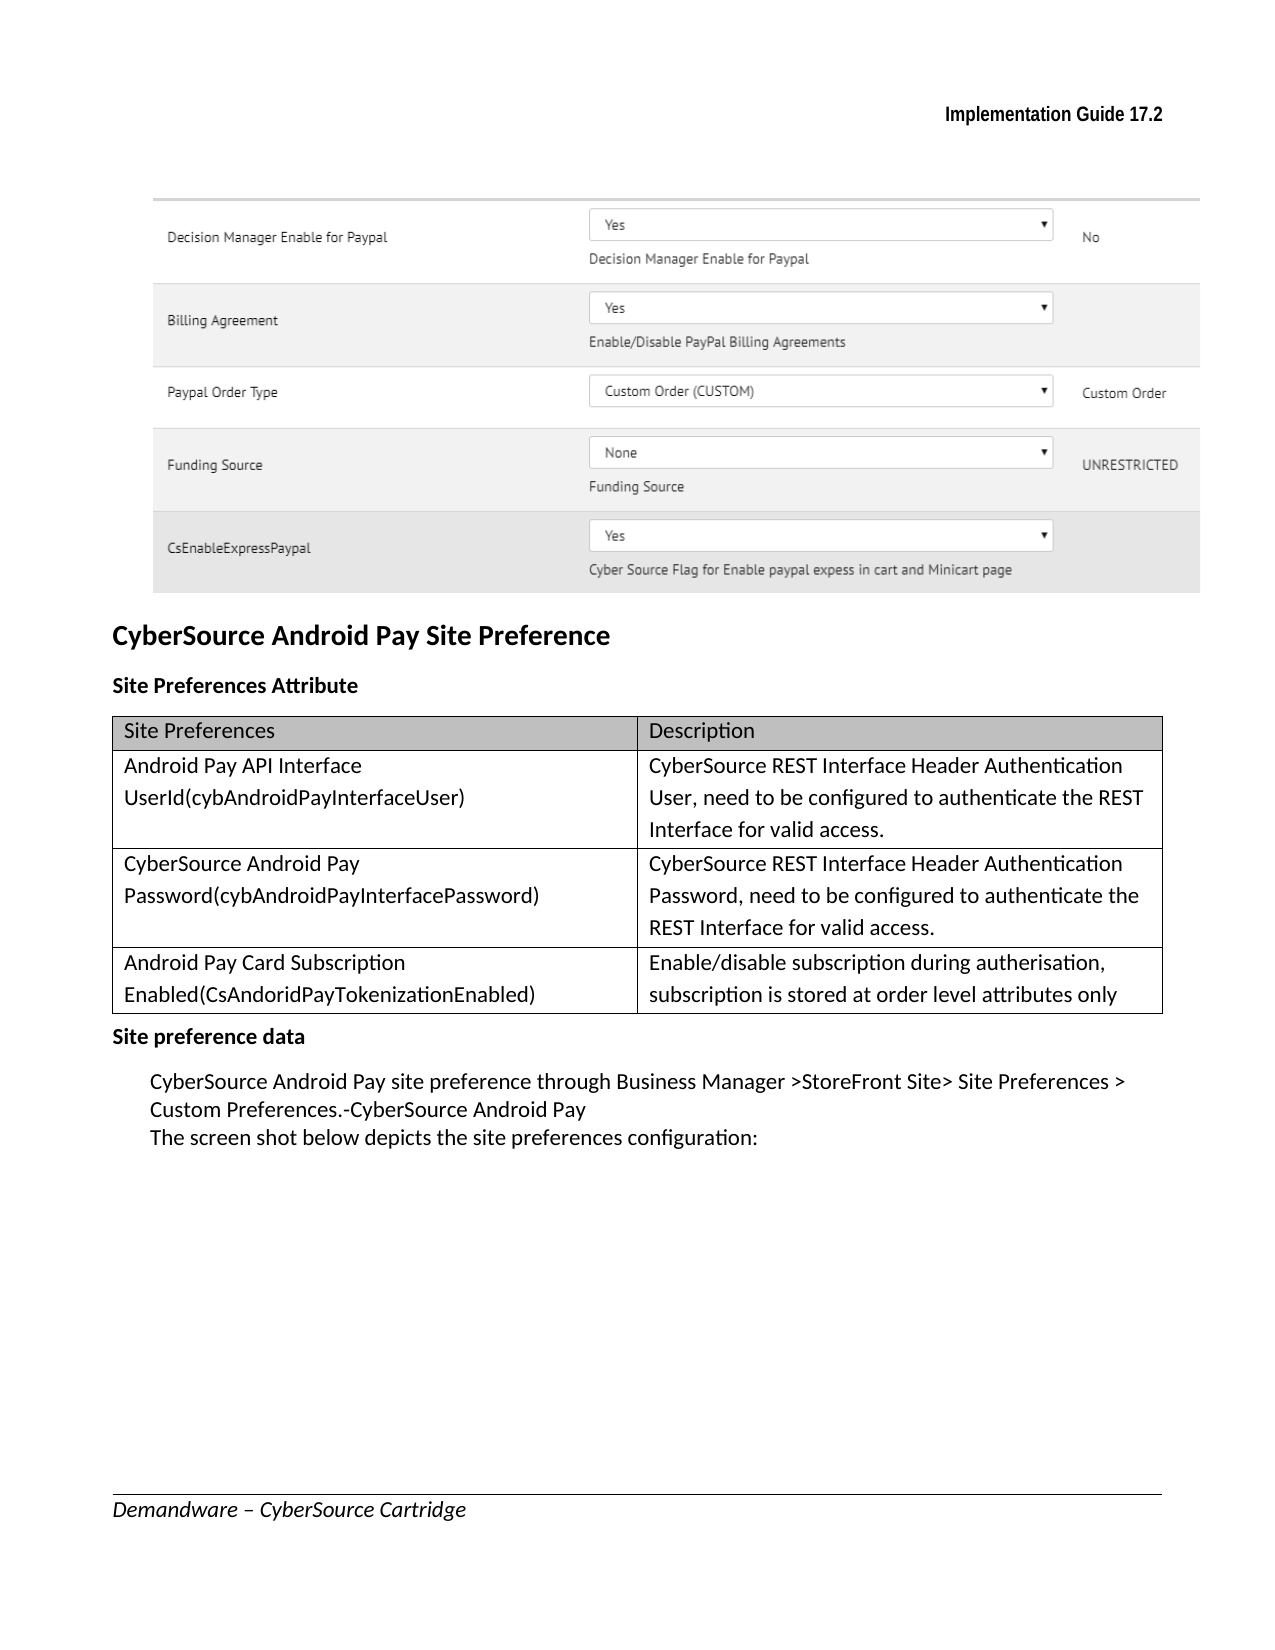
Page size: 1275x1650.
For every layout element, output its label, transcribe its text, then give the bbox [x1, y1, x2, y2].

table_header Description [638, 717, 1162, 750]
subtitle Site preference data [112, 1022, 1162, 1050]
table_cell Enable/disable subscription during autherisation, subscription is stored at order level attributes only [638, 948, 1162, 1013]
subtitle CyberSource Android Pay Site Preference [112, 617, 1162, 653]
text CyberSource Android Pay site preference through Business Manager >StoreFront Site> Site Preferences > Custom Preferences.-CyberSource Android Pay [150, 1067, 1162, 1123]
picture [150, 198, 1200, 593]
subtitle Site Preferences Attribute [112, 671, 1162, 699]
text The screen shot below depicts the site preferences configuration: [150, 1123, 1162, 1151]
table_cell Android Pay API Interface UserId(cybAndroidPayInterfaceUser) [113, 751, 637, 848]
table_cell CyberSource Android Pay Password(cybAndroidPayInterfacePassword) [113, 849, 637, 947]
table_cell CyberSource REST Interface Header Authentication Password, need to be configured to authenticate the REST Interface for valid access. [638, 849, 1162, 947]
table_header Site Preferences [113, 717, 637, 750]
table_cell CyberSource REST Interface Header Authentication User, need to be configured to authenticate the REST Interface for valid access. [638, 751, 1162, 848]
table_cell Android Pay Card Subscription Enabled(CsAndoridPayTokenizationEnabled) [113, 948, 637, 1013]
